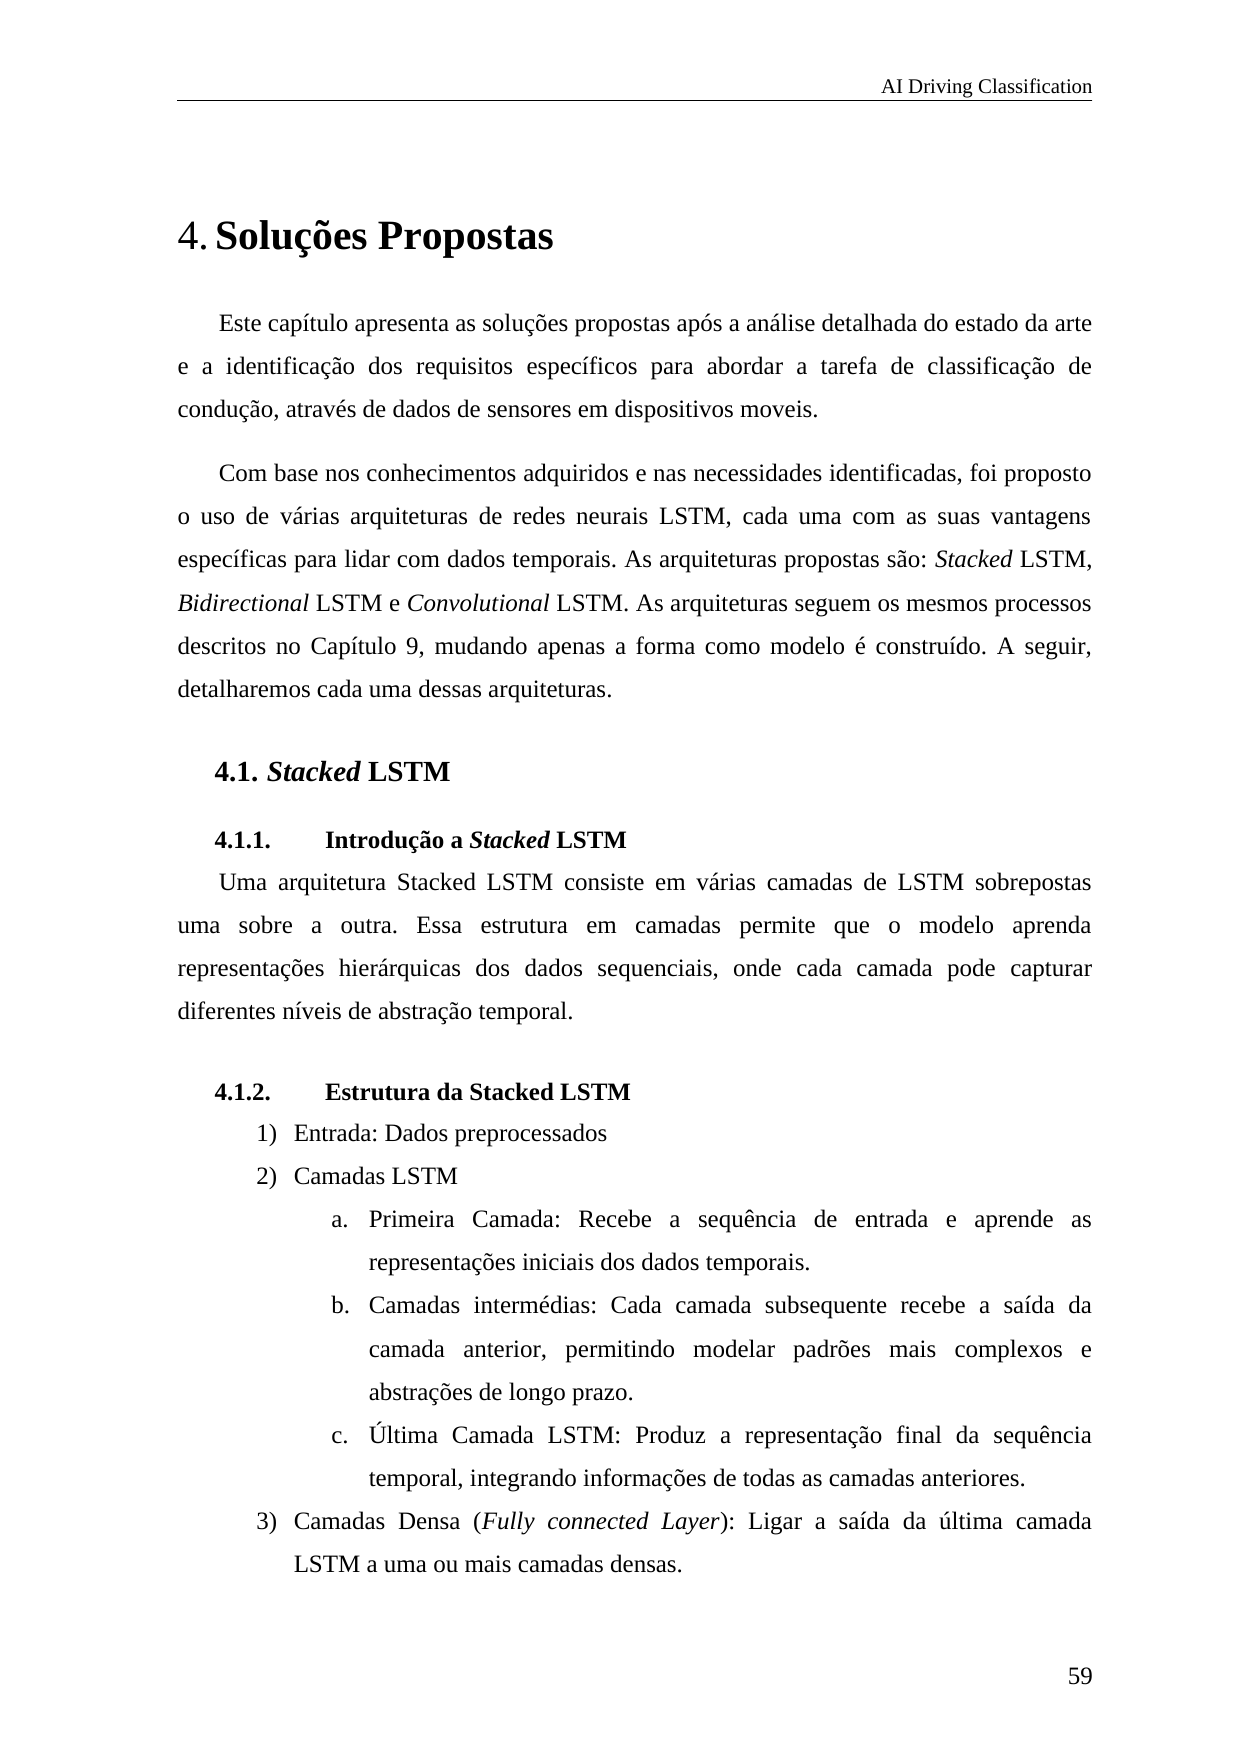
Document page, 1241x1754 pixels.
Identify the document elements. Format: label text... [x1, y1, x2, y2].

text Este capítulo apresenta as soluções propostas após a análise detalhada do estado da arte e a identificação dos requisitos específicos para abordar a tarefa de classificação de condução, através de dados de sensores em dispositivos moveis. [177, 308, 1092, 423]
list Última Camada LSTM: Produz a representação final da sequência temporal, integrando informações de todas as camadas anteriores. [331, 1420, 1092, 1492]
list Entrada: Dados preprocessados [256, 1118, 1092, 1147]
subtitle Introdução a Stacked LSTM [214, 826, 1092, 854]
list Camadas LSTM [256, 1161, 1092, 1190]
list Camadas Densa (Fully connected Layer): Ligar a saída da última camada LSTM a uma ou mais camadas densas. [256, 1506, 1092, 1578]
subtitle Stacked LSTM [214, 754, 1092, 788]
subtitle Soluções Propostas [177, 210, 1092, 258]
text Com base nos conhecimentos adquiridos e nas necessidades identificadas, foi proposto o uso de várias arquiteturas de redes neurais LSTM, cada uma com as suas vantagens específicas para lidar com dados temporais. As arquiteturas propostas são: Stacked LSTM, Bidirectional LSTM e Convolutional LSTM. As arquiteturas seguem os mesmos processos descritos no Capítulo 9, mudando apenas a forma como modelo é construído. A seguir, detalharemos cada uma dessas arquiteturas. [177, 458, 1092, 703]
list Primeira Camada: Recebe a sequência de entrada e aprende as representações iniciais dos dados temporais. [331, 1204, 1092, 1276]
list Camadas intermédias: Cada camada subsequente recebe a saída da camada anterior, permitindo modelar padrões mais complexos e abstrações de longo prazo. [331, 1291, 1092, 1406]
text Uma arquitetura Stacked LSTM consiste em várias camadas de LSTM sobrepostas uma sobre a outra. Essa estrutura em camadas permite que o modelo aprenda representações hierárquicas dos dados sequenciais, onde cada camada pode capturar diferentes níveis de abstração temporal. [177, 867, 1092, 1025]
subtitle Estrutura da Stacked LSTM [214, 1077, 1092, 1106]
